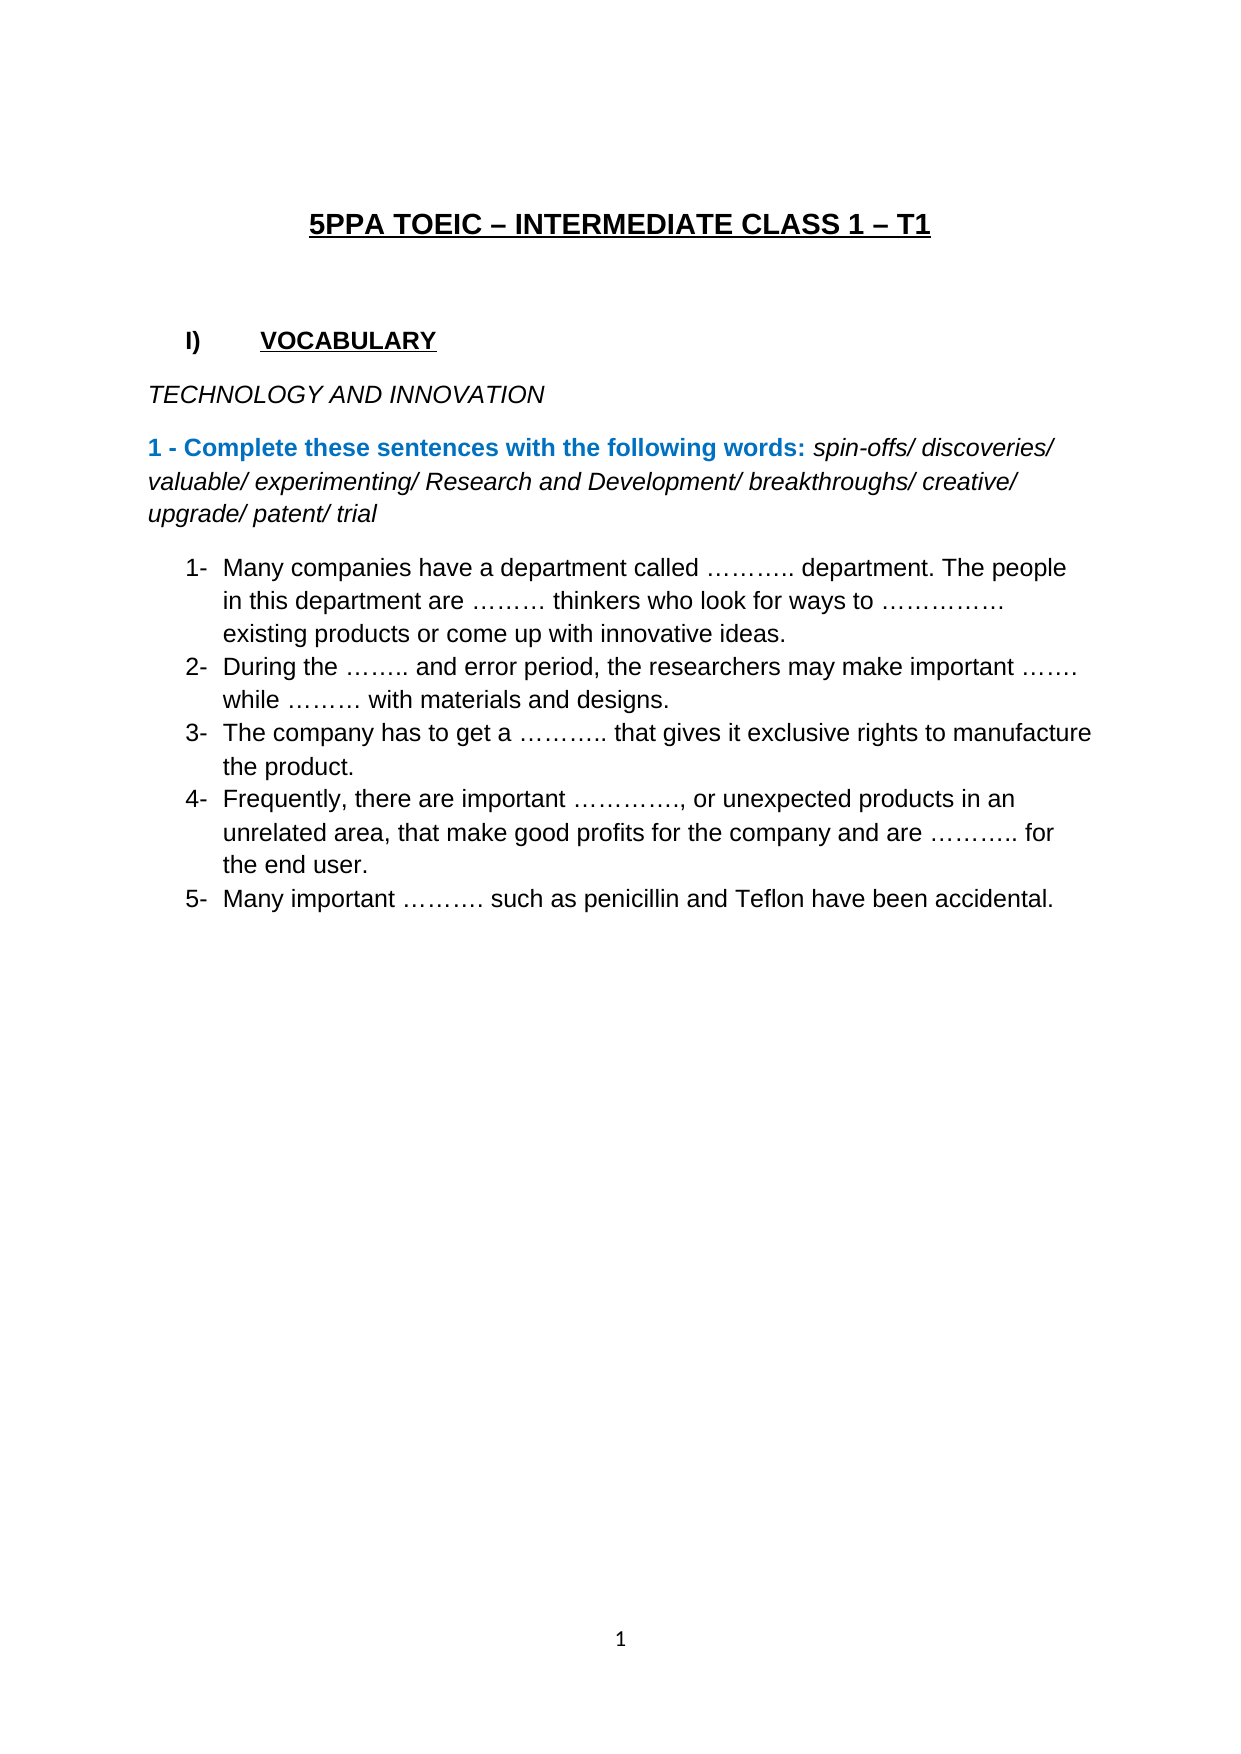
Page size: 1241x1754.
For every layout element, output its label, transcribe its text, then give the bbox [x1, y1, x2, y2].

text 5PPA TOEIC – INTERMEDIATE CLASS 1 – T1 [148, 207, 1093, 241]
text TECHNOLOGY AND INNOVATION [148, 379, 1093, 408]
text 1 - Complete these sentences with the following words: spin-offs/ discoveries/ valuable/ experimenting/ Research and Development/ breakthroughs/ creative/ upgrade/ patent/ trial [148, 433, 1093, 528]
list Many important ………. such as penicillin and Teflon have been accidental. [185, 883, 1093, 912]
list During the …….. and error period, the researchers may make important ……. while ……… with materials and designs. [185, 652, 1093, 714]
list VOCABULARY [185, 326, 1093, 354]
list The company has to get a ……….. that gives it exclusive rights to manufacture the product. [185, 718, 1093, 780]
list Frequently, there are important …………., or unexpected products in an unrelated area, that make good profits for the company and are ……….. for the end user. [185, 784, 1093, 879]
list Many companies have a department called ……….. department. The people in this department are ……… thinkers who look for ways to …………… existing products or come up with innovative ideas. [185, 553, 1093, 648]
